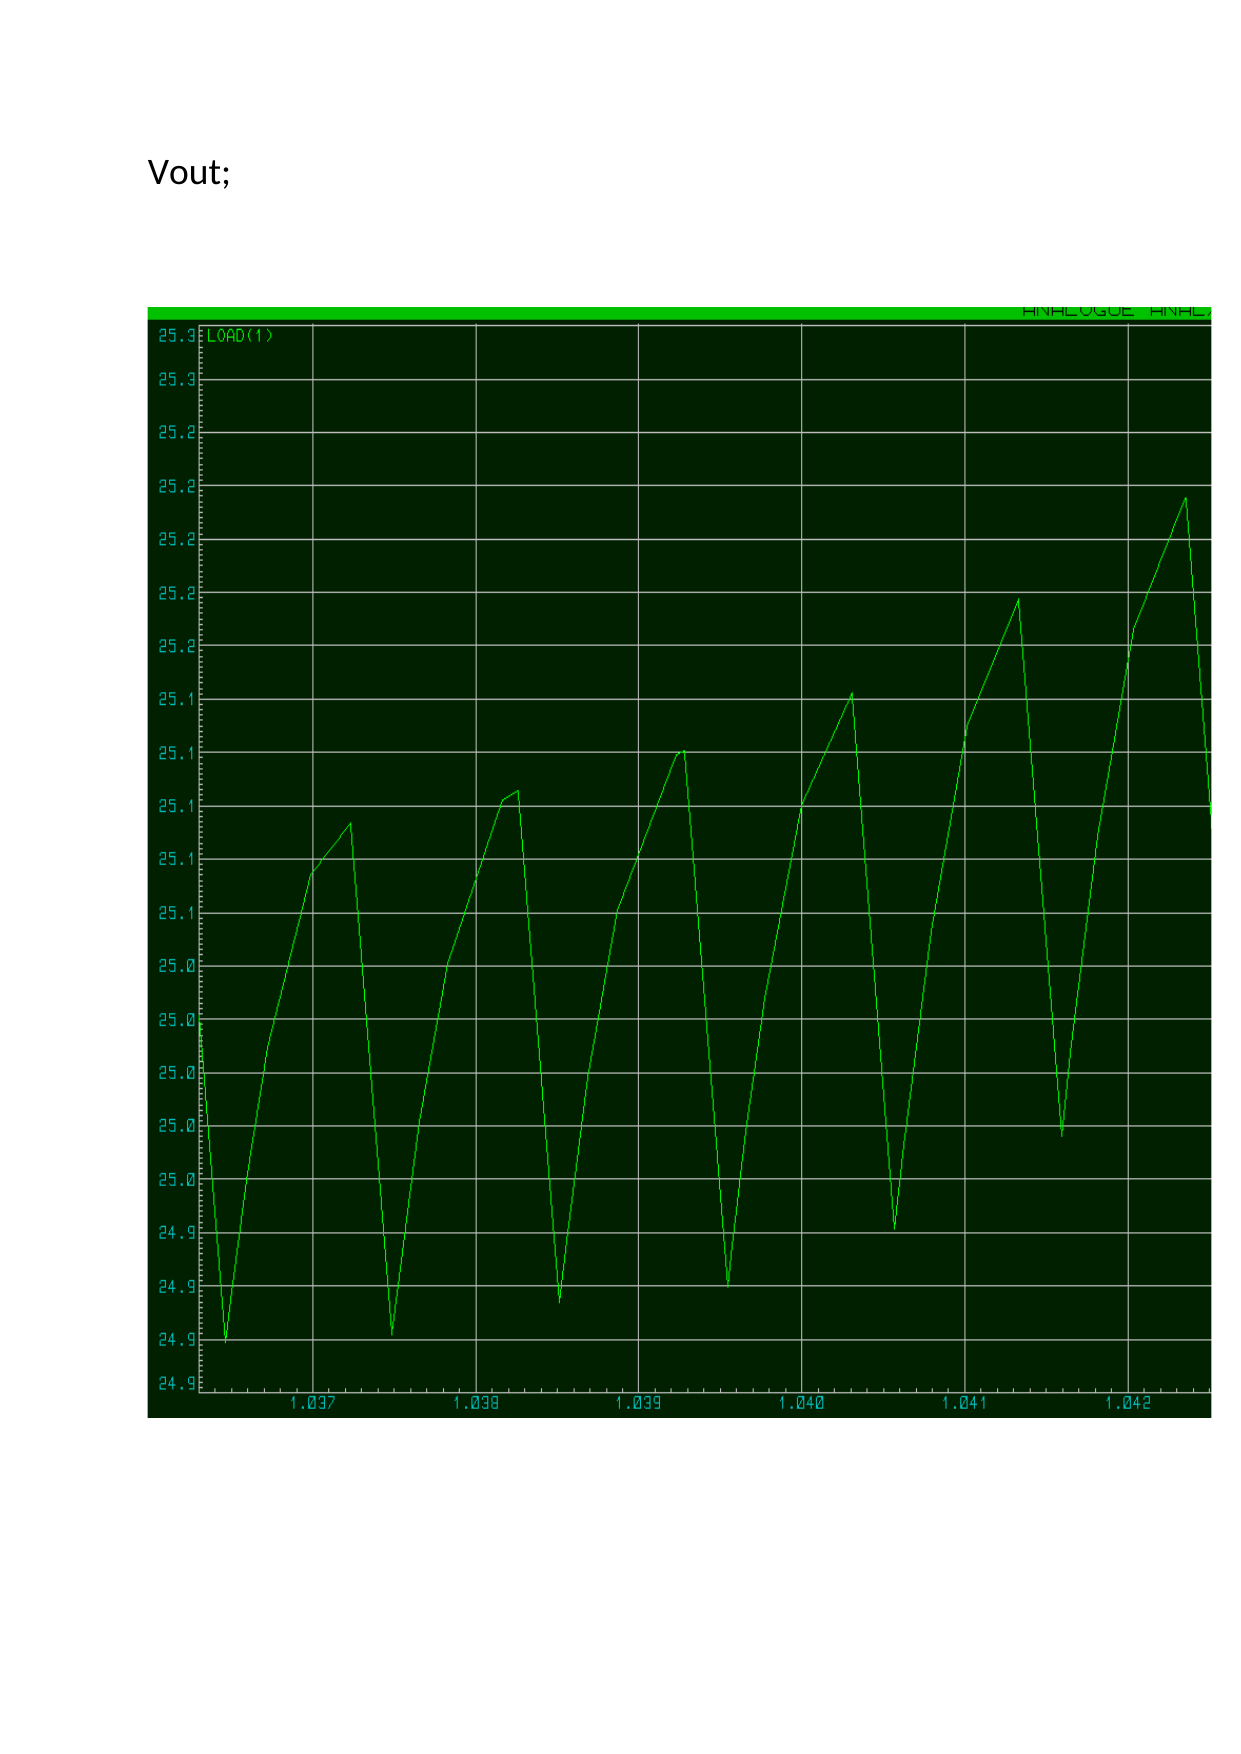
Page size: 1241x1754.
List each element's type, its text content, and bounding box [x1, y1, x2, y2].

text Vout; [148, 148, 1093, 193]
picture [147, 307, 1212, 1418]
